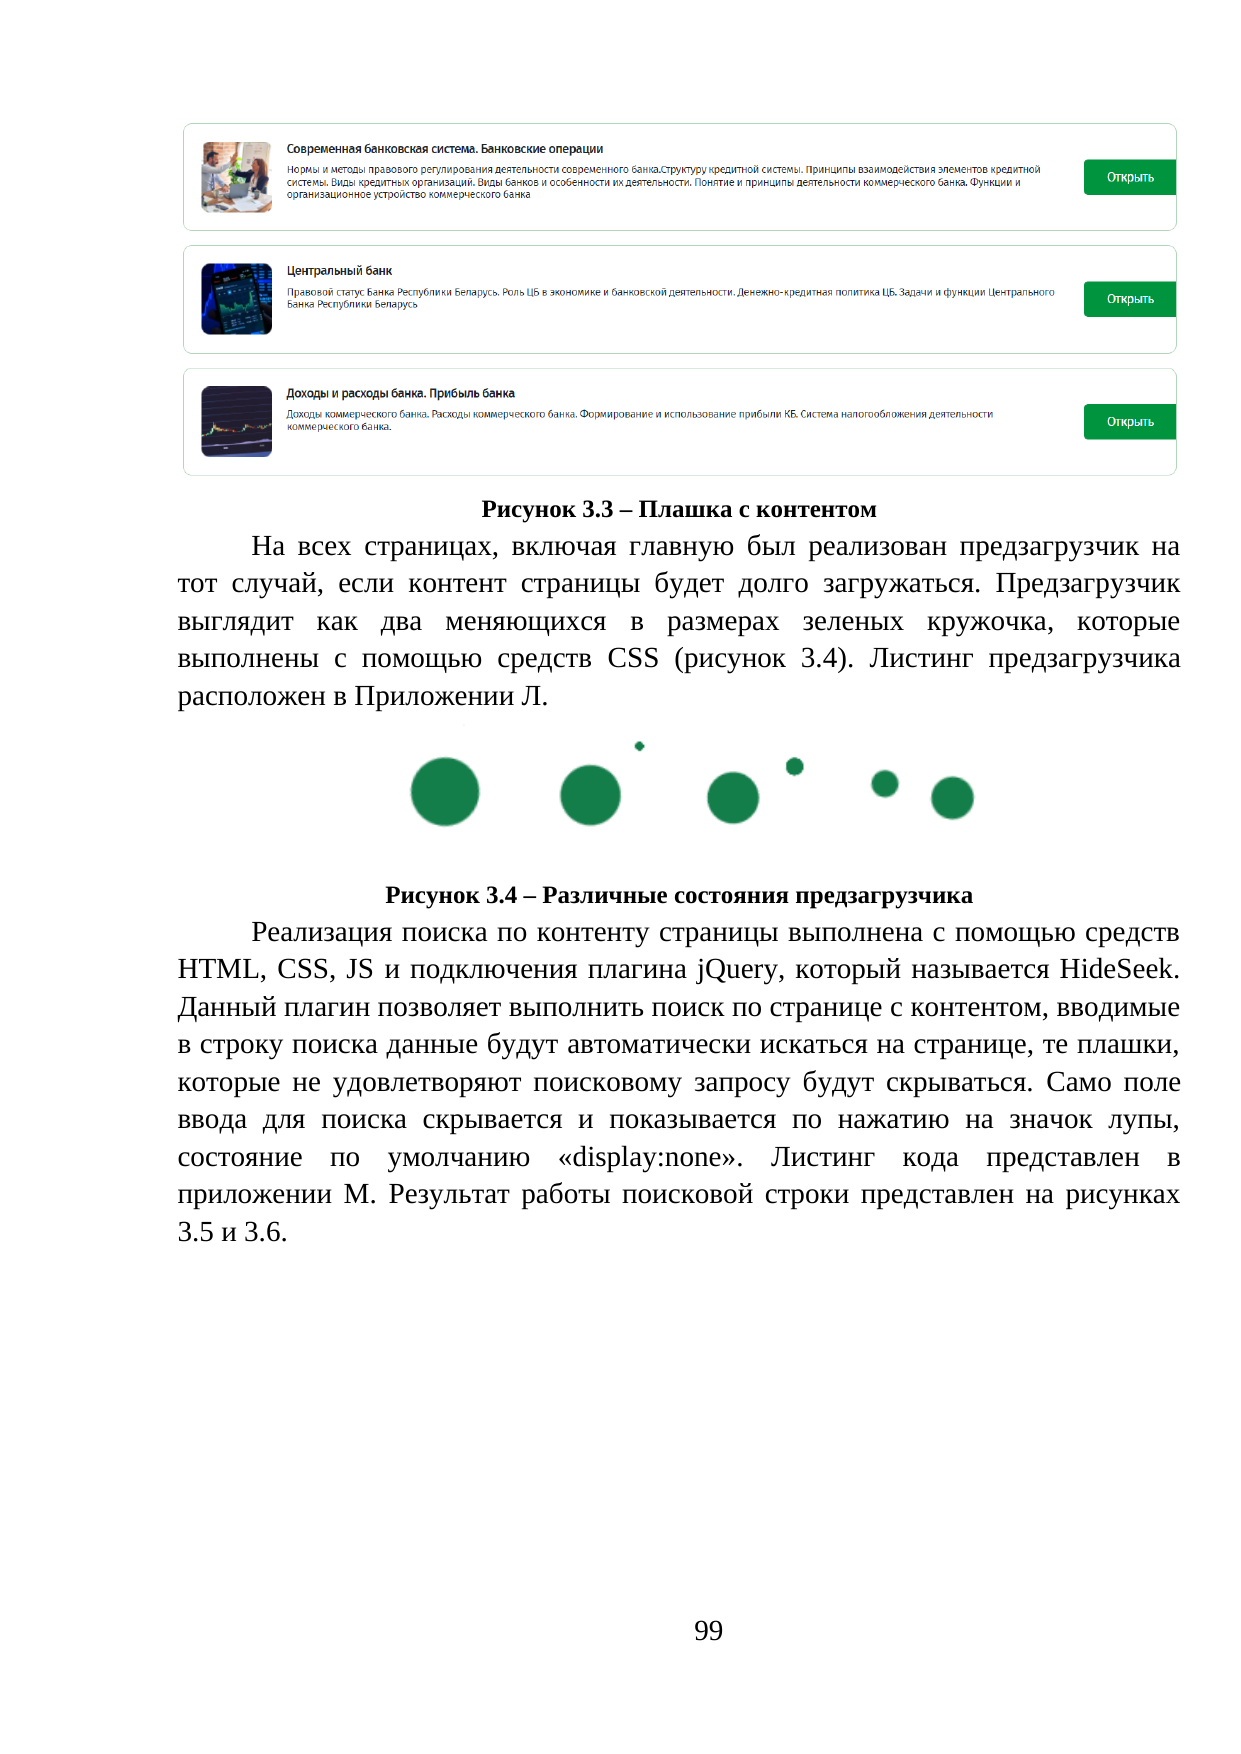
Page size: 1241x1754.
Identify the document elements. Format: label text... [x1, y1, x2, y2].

picture [363, 712, 832, 869]
text Рисунок 3.4 – Различные состояния предзагрузчика [177, 874, 1181, 911]
text Реализация поиска по контенту страницы выполнена с помощью средств HTML, CSS, JS и подключения плагина jQuery, который называется HideSeek. Данный плагин позволяет выполнить поиск по странице с контентом, вводимые в строку поиска данные будут автоматически искаться на странице, те плашки, которые не удовлетворяют поисковому запросу будут скрываться. Само поле ввода для поиска скрывается и показывается по нажатию на значок лупы, состояние по умолчанию «display:none». Листинг кода представлен в приложении М. Результат работы поисковой строки представлен на рисунках 3.5 и 3.6. [177, 911, 1181, 1249]
picture [839, 712, 996, 869]
text Рисунок 3.3 – Плашка с контентом [177, 488, 1181, 525]
text На всех страницах, включая главную был реализован предзагрузчик на тот случай, если контент страницы будет долго загружаться. Предзагрузчик выглядит как два меняющихся в размерах зеленых кружочка, которые выполнены с помощью средств CSS (рисунок 3.4). Листинг предзагрузчика расположен в Приложении Л. [177, 525, 1181, 713]
picture [177, 118, 1182, 483]
